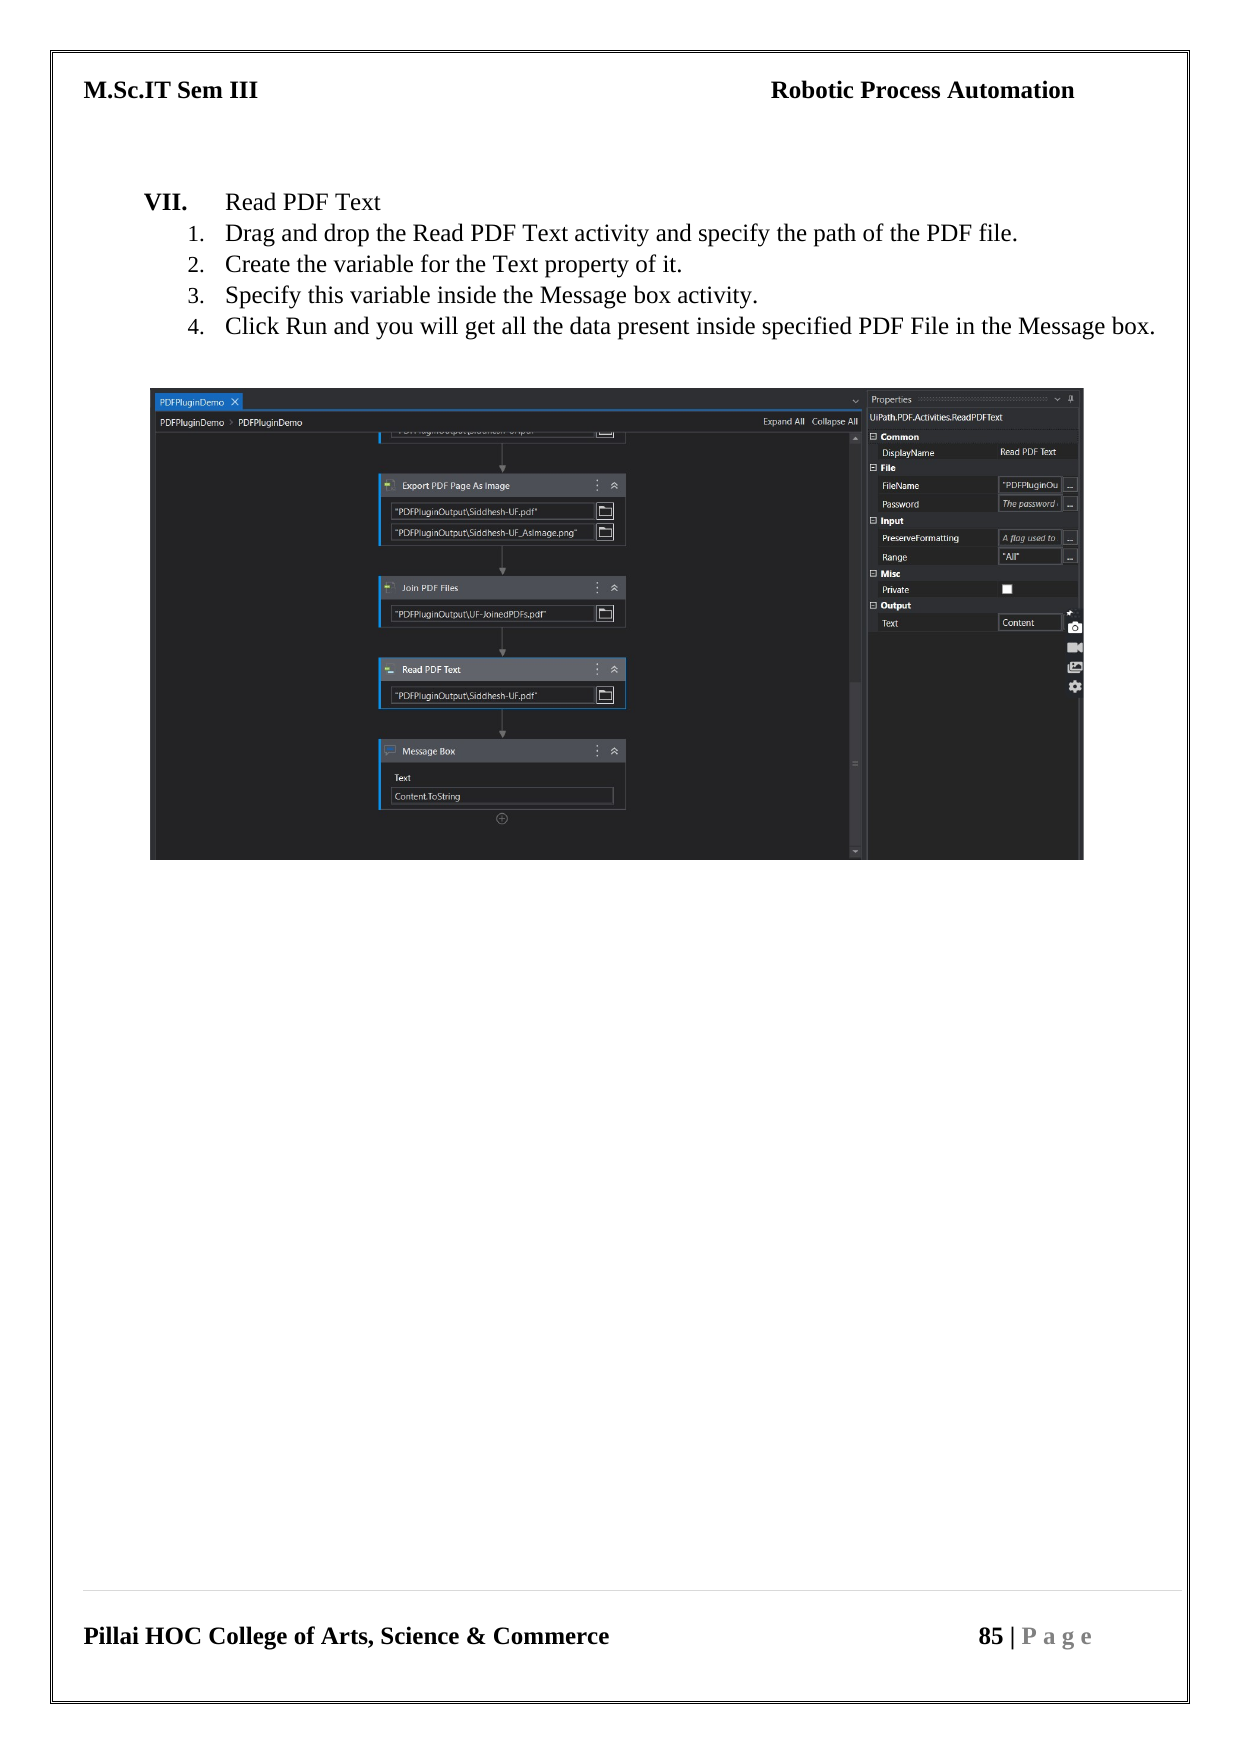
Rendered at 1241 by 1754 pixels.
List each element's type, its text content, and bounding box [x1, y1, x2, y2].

list Create the variable for the Text property of it. [187, 249, 1182, 278]
picture [150, 388, 1084, 860]
list Drag and drop the Read PDF Text activity and specify the path of the PDF file. [187, 218, 1182, 247]
list Click Run and you will get all the data present inside specified PDF File in the Message box. [187, 311, 1182, 339]
subtitle Read PDF Text [144, 187, 1182, 216]
list Specify this variable inside the Message box activity. [187, 280, 1182, 309]
